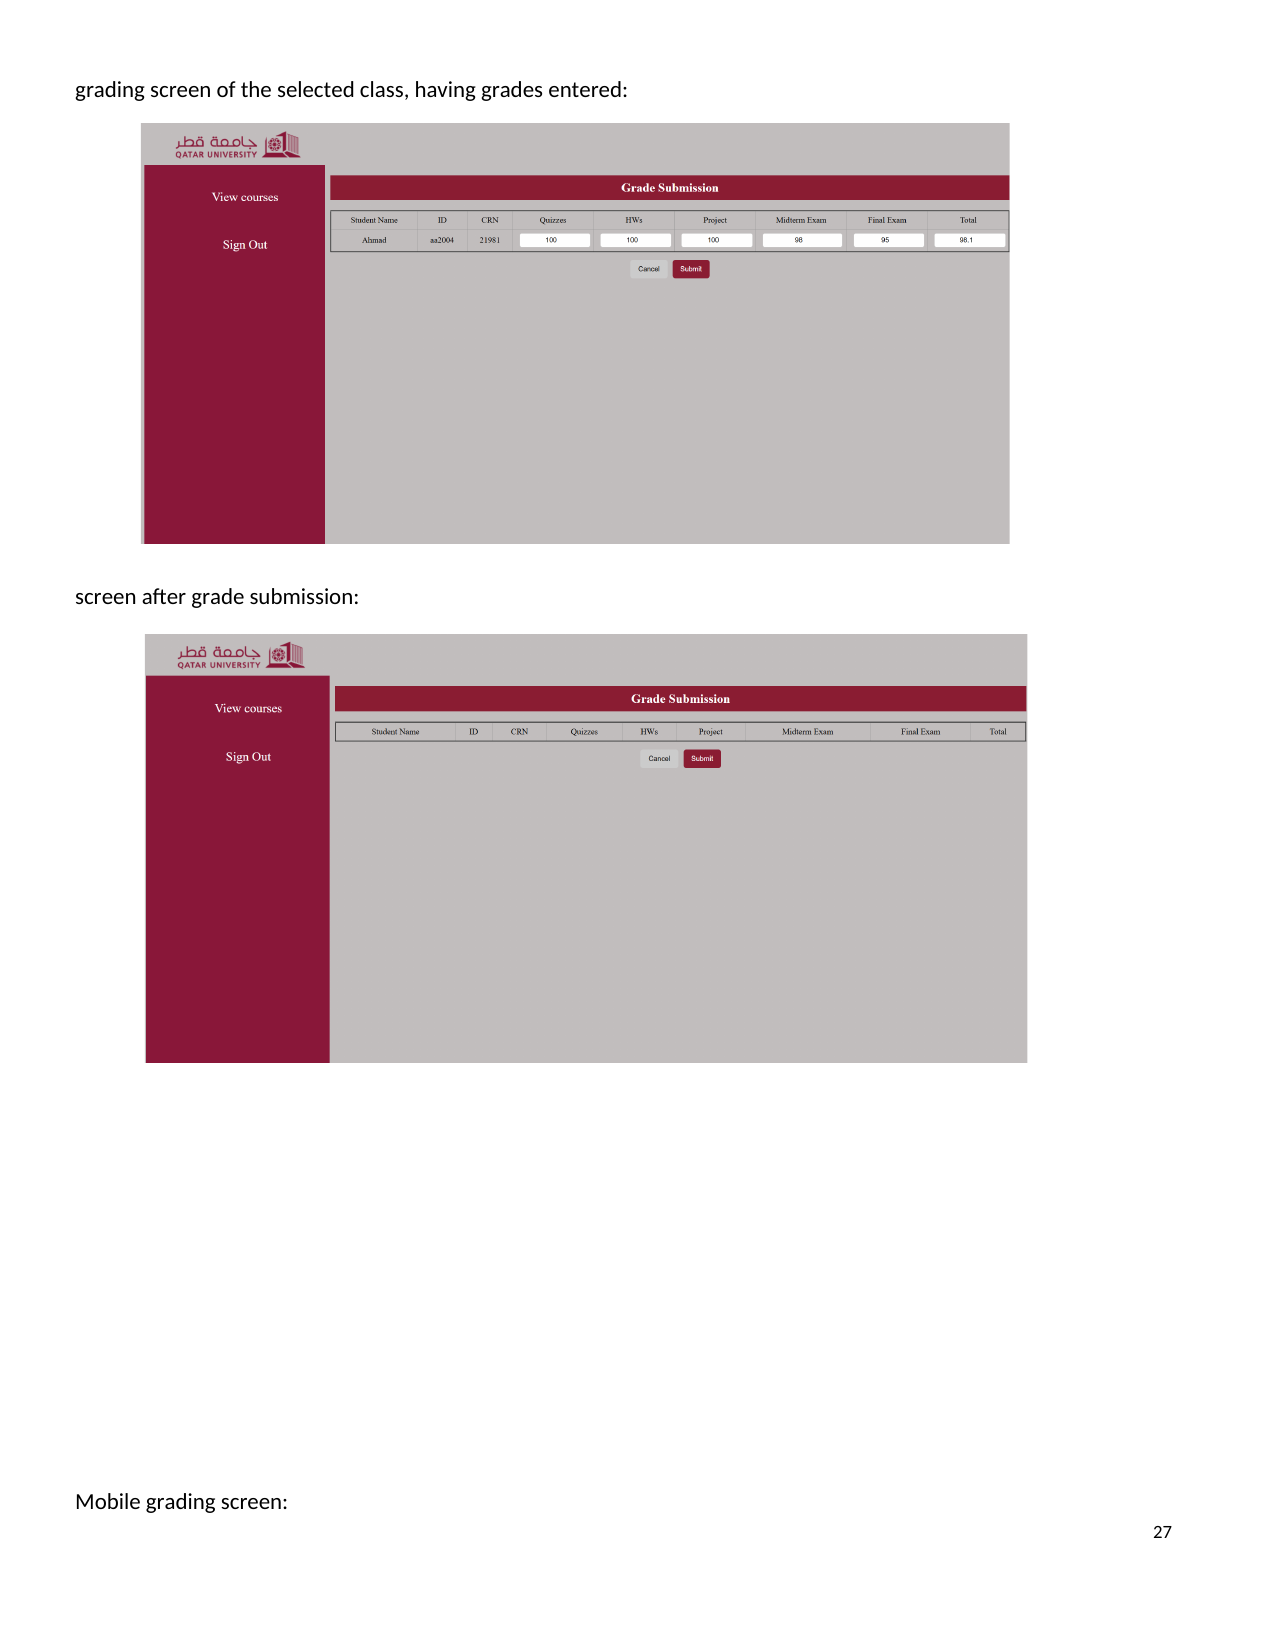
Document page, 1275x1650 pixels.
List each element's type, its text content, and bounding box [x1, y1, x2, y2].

text screen after grade submission: [75, 582, 1173, 610]
text Mobile grading screen: [75, 1487, 1173, 1515]
picture [144, 634, 1028, 1063]
picture [140, 123, 1010, 544]
text grading screen of the selected class, having grades entered: [75, 75, 1173, 103]
